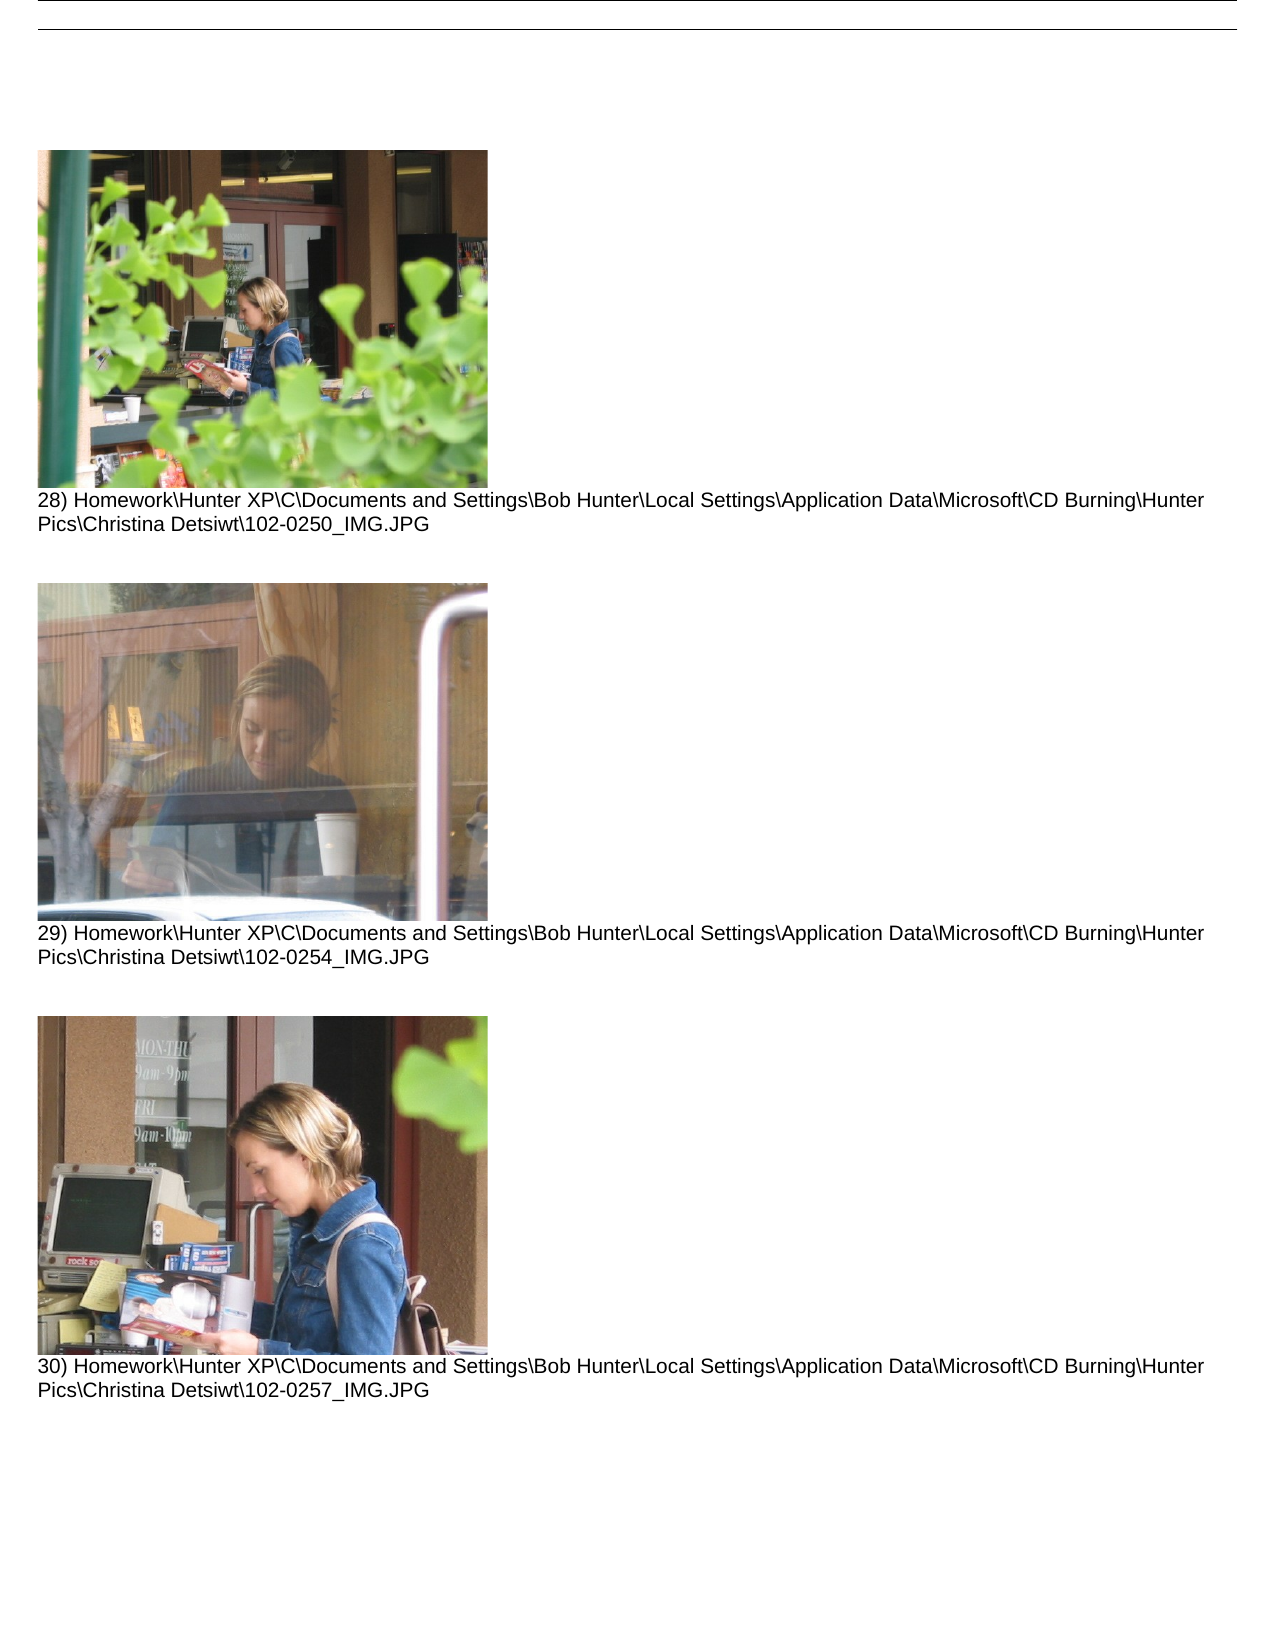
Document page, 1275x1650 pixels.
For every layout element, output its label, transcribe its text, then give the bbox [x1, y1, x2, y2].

picture [37, 1016, 488, 1355]
text 30) Homework\Hunter XP\C\Documents and Settings\Bob Hunter\Local Settings\Application Data\Microsoft\CD Burning\Hunter Pics\Christina Detsiwt\102-0257_IMG.JPG [37, 1354, 1237, 1402]
text 29) Homework\Hunter XP\C\Documents and Settings\Bob Hunter\Local Settings\Application Data\Microsoft\CD Burning\Hunter Pics\Christina Detsiwt\102-0254_IMG.JPG [37, 921, 1237, 969]
text 28) Homework\Hunter XP\C\Documents and Settings\Bob Hunter\Local Settings\Application Data\Microsoft\CD Burning\Hunter Pics\Christina Detsiwt\102-0250_IMG.JPG [37, 487, 1237, 535]
picture [37, 150, 488, 488]
picture [37, 583, 488, 921]
